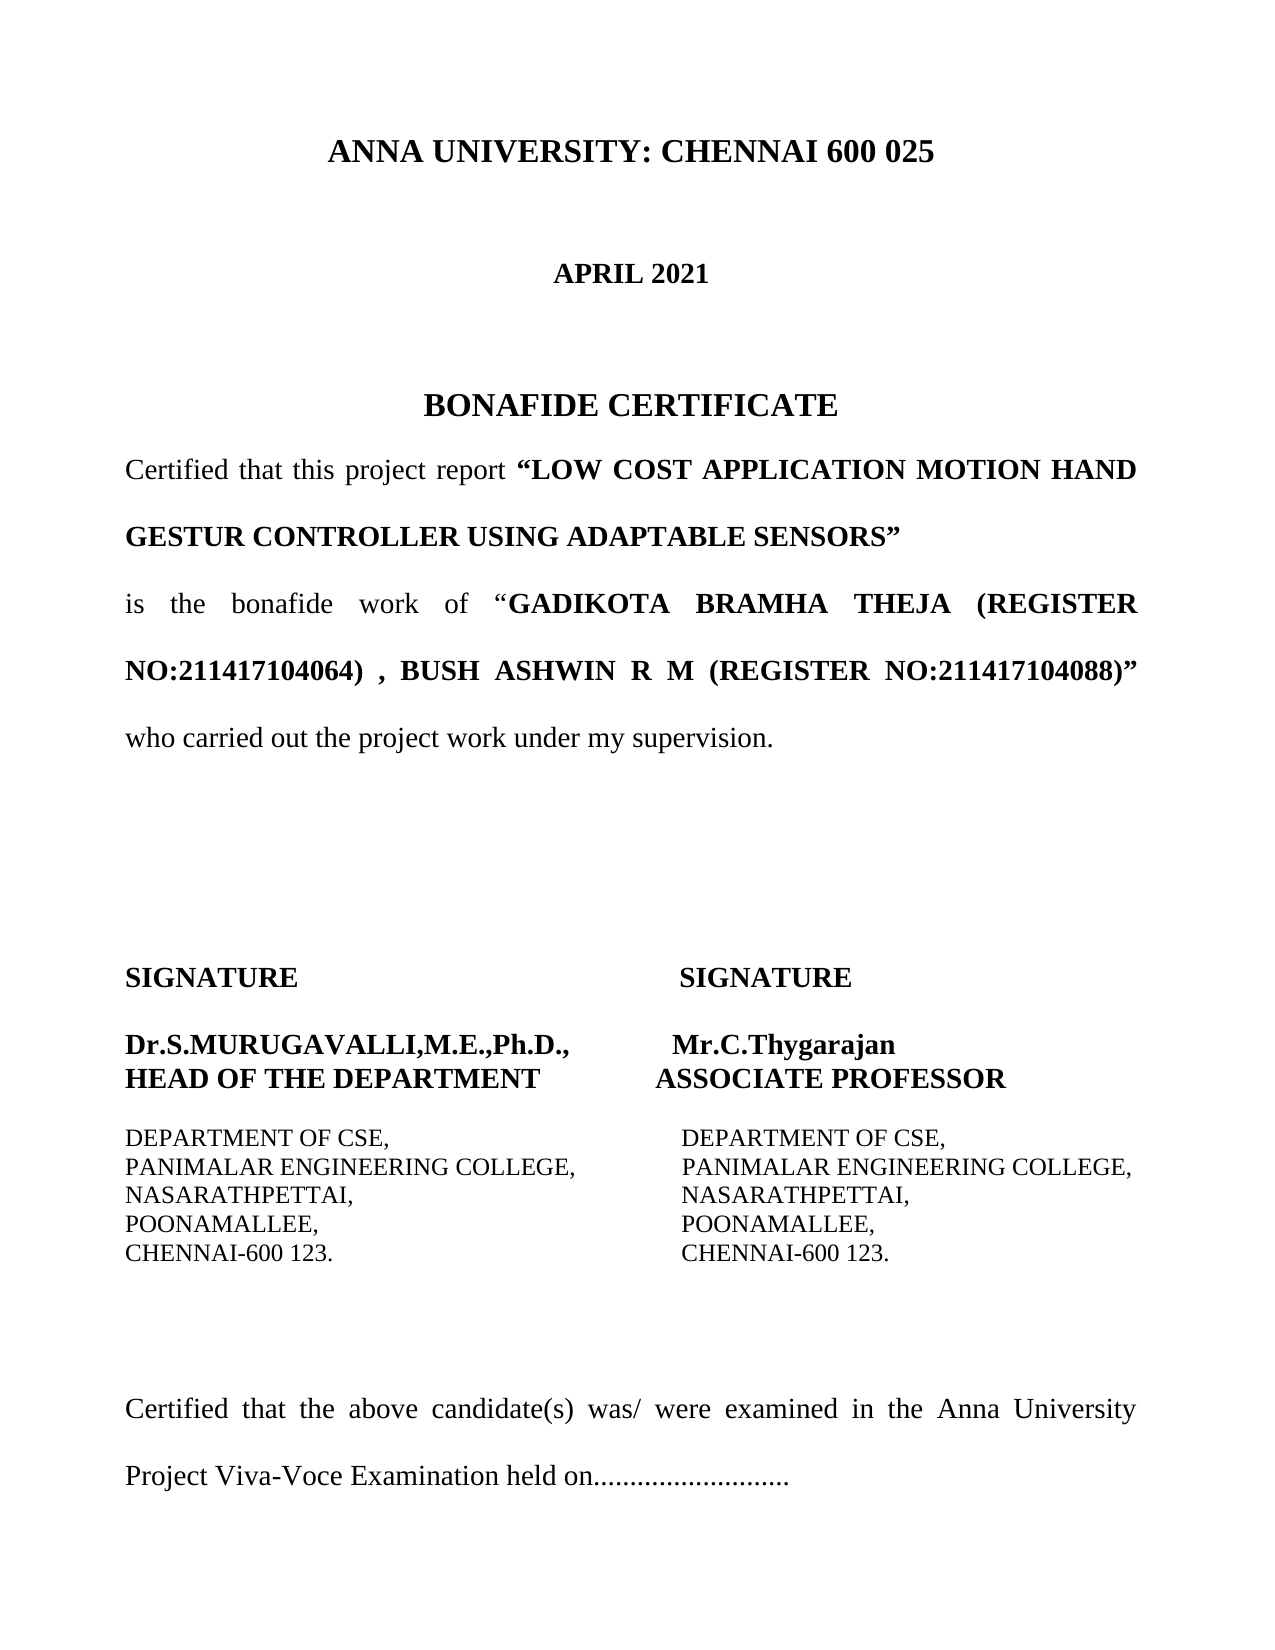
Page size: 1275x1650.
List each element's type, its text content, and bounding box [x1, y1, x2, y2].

subtitle ANNA UNIVERSITY: CHENNAI 600 025 [125, 131, 1137, 169]
text HEAD OF THE DEPARTMENT ASSOCIATE PROFESSOR [125, 1061, 1137, 1094]
text is the bonafide work of “GADIKOTA BRAMHA THEJA (REGISTER NO:211417104064) , BUSH ASHWIN R M (REGISTER NO:211417104088)” who carried out the project work under my supervision. [125, 586, 1137, 754]
text BONAFIDE CERTIFICATE [125, 385, 1137, 423]
text POONAMALLEE, POONAMALLEE, [125, 1209, 1137, 1238]
text Certified that this project report “LOW COST APPLICATION MOTION HAND GESTUR CONTROLLER USING ADAPTABLE SENSORS” [125, 452, 1137, 553]
subtitle APRIL 2021 [125, 256, 1137, 289]
text Certified that the above candidate(s) was/ were examined in the Anna University Project Viva-Voce Examination held on........................... [125, 1391, 1137, 1492]
text Dr.S.MURUGAVALLI,M.E.,Ph.D., Mr.C.Thygarajan [125, 1027, 1137, 1061]
text SIGNATURE SIGNATURE [125, 960, 1137, 994]
text NASARATHPETTAI, NASARATHPETTAI, [125, 1181, 1137, 1209]
text PANIMALAR ENGINEERING COLLEGE, PANIMALAR ENGINEERING COLLEGE, [125, 1152, 1137, 1181]
text CHENNAI-600 123. CHENNAI-600 123. [125, 1238, 1137, 1267]
text DEPARTMENT OF CSE, DEPARTMENT OF CSE, [125, 1123, 1137, 1152]
